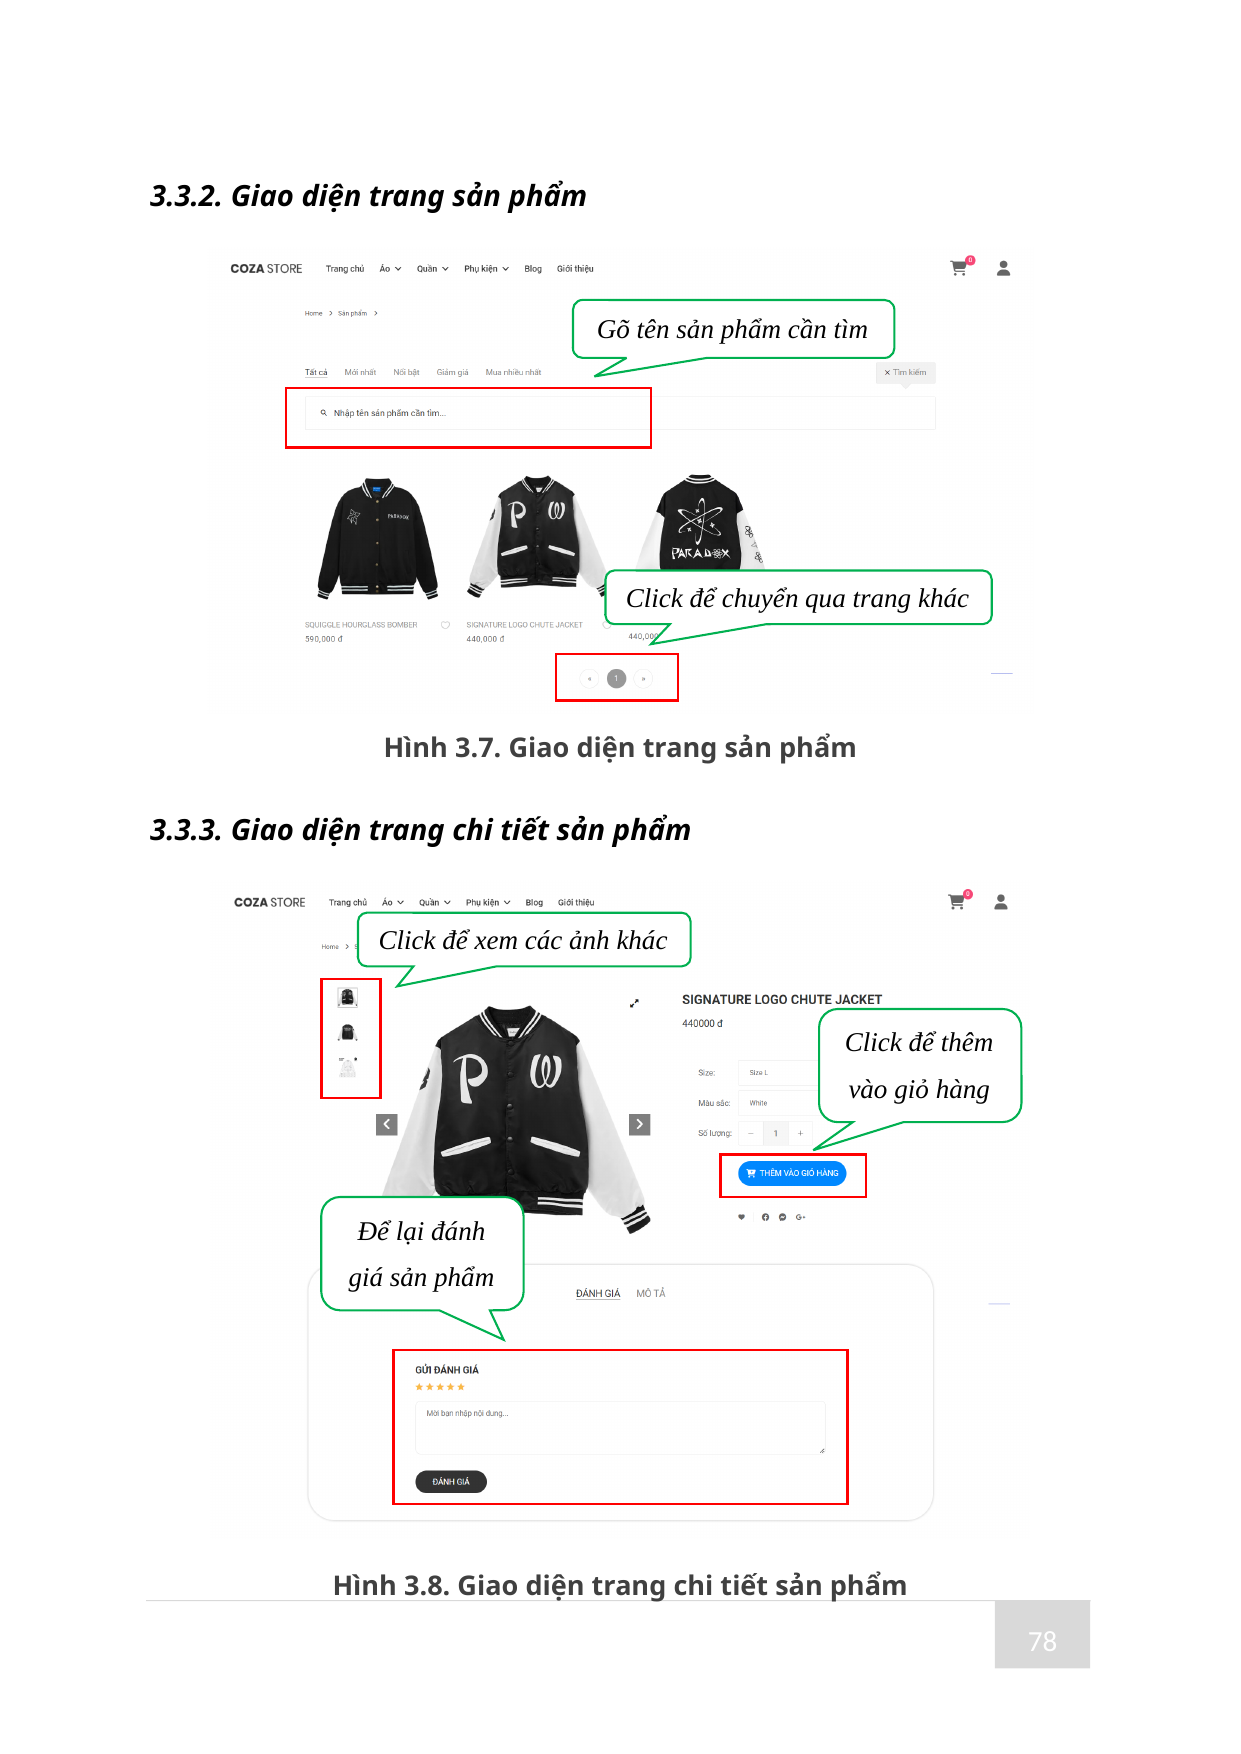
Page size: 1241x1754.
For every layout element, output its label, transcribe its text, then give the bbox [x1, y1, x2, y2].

picture [210, 880, 1031, 1539]
subtitle 3.3.2. Giao diện trang sản phẩm [150, 175, 1090, 215]
text Hình 3.8. Giao diện trang chi tiết sản phẩm [150, 1567, 1090, 1604]
text Hình 3.7. Giao diện trang sản phẩm [150, 728, 1090, 765]
subtitle 3.3.3. Giao diện trang chi tiết sản phẩm [150, 809, 1090, 848]
picture [206, 247, 1034, 714]
